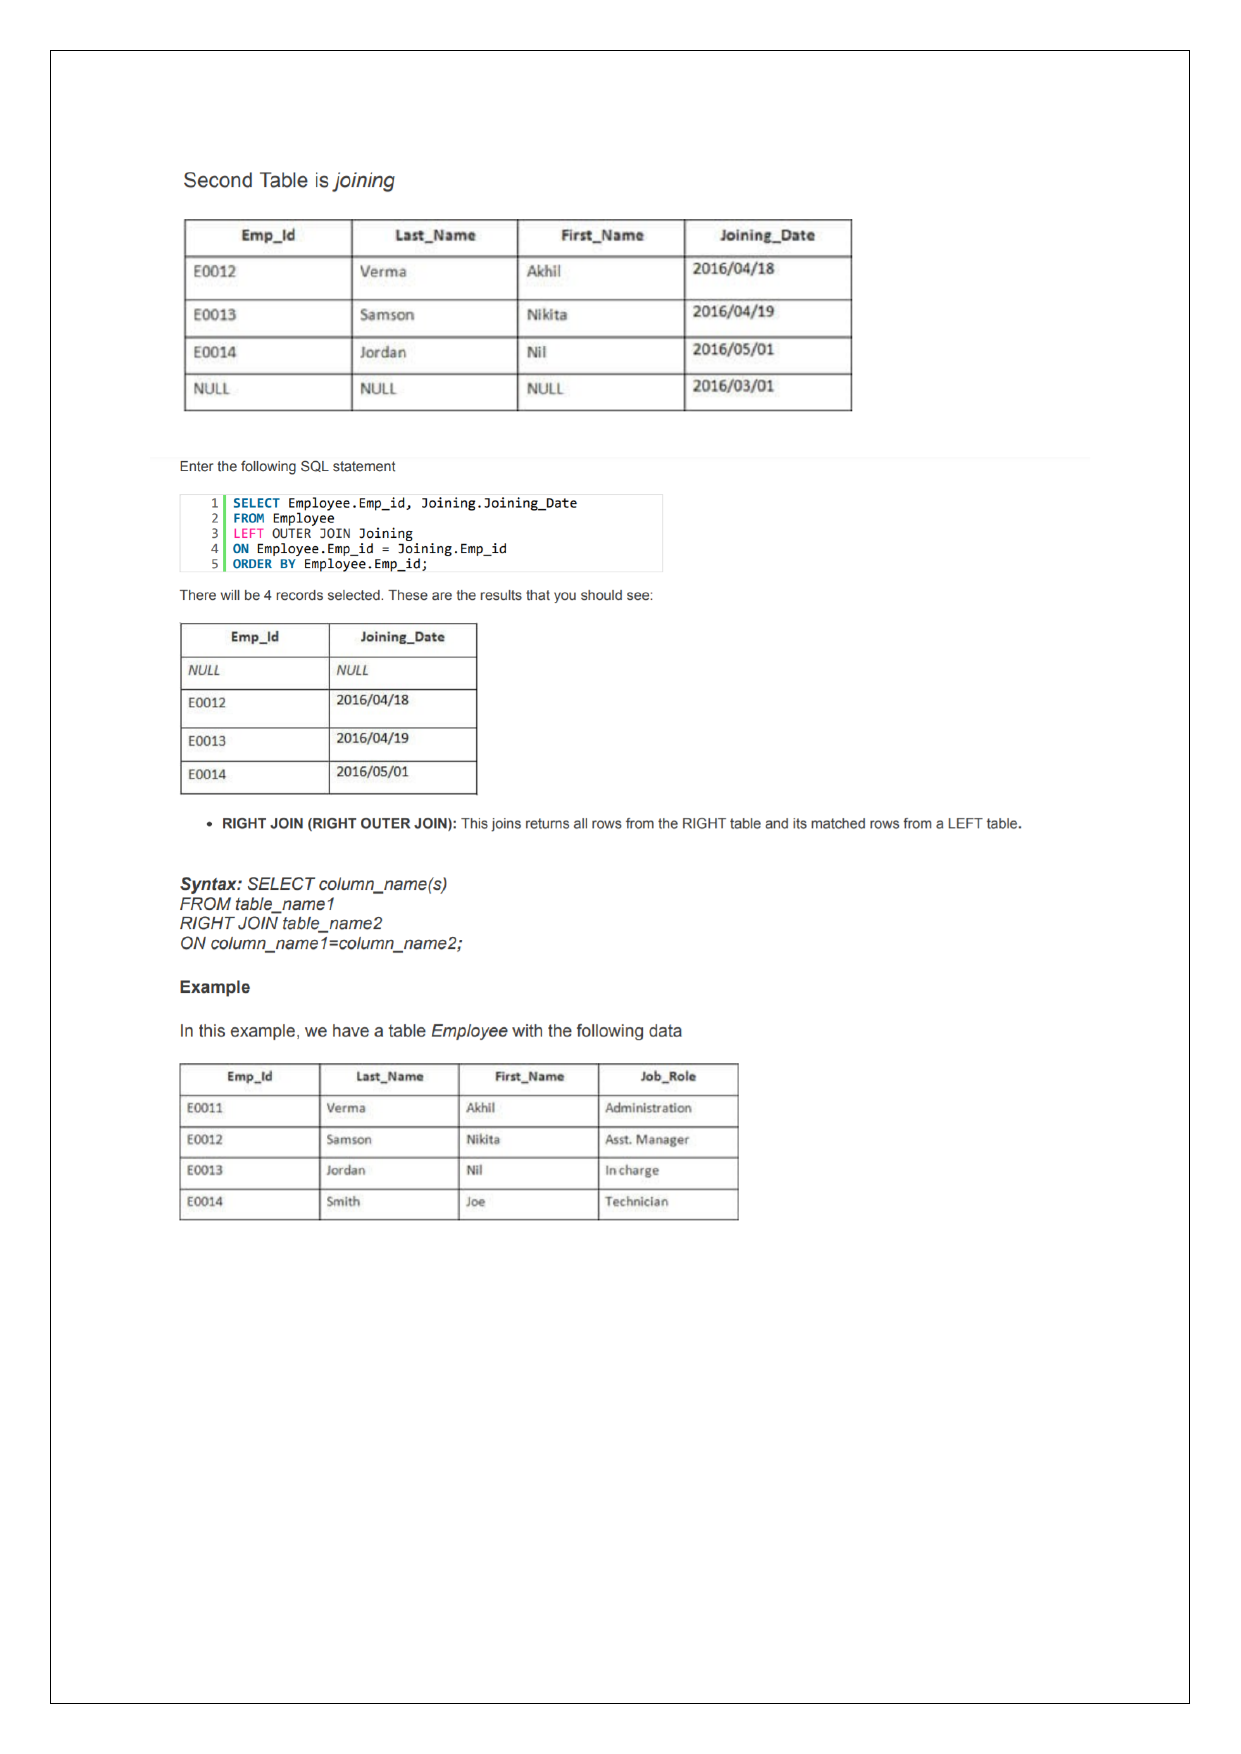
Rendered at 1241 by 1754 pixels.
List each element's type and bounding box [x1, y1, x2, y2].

picture [150, 861, 1091, 1238]
picture [150, 150, 1091, 439]
picture [150, 457, 1091, 843]
